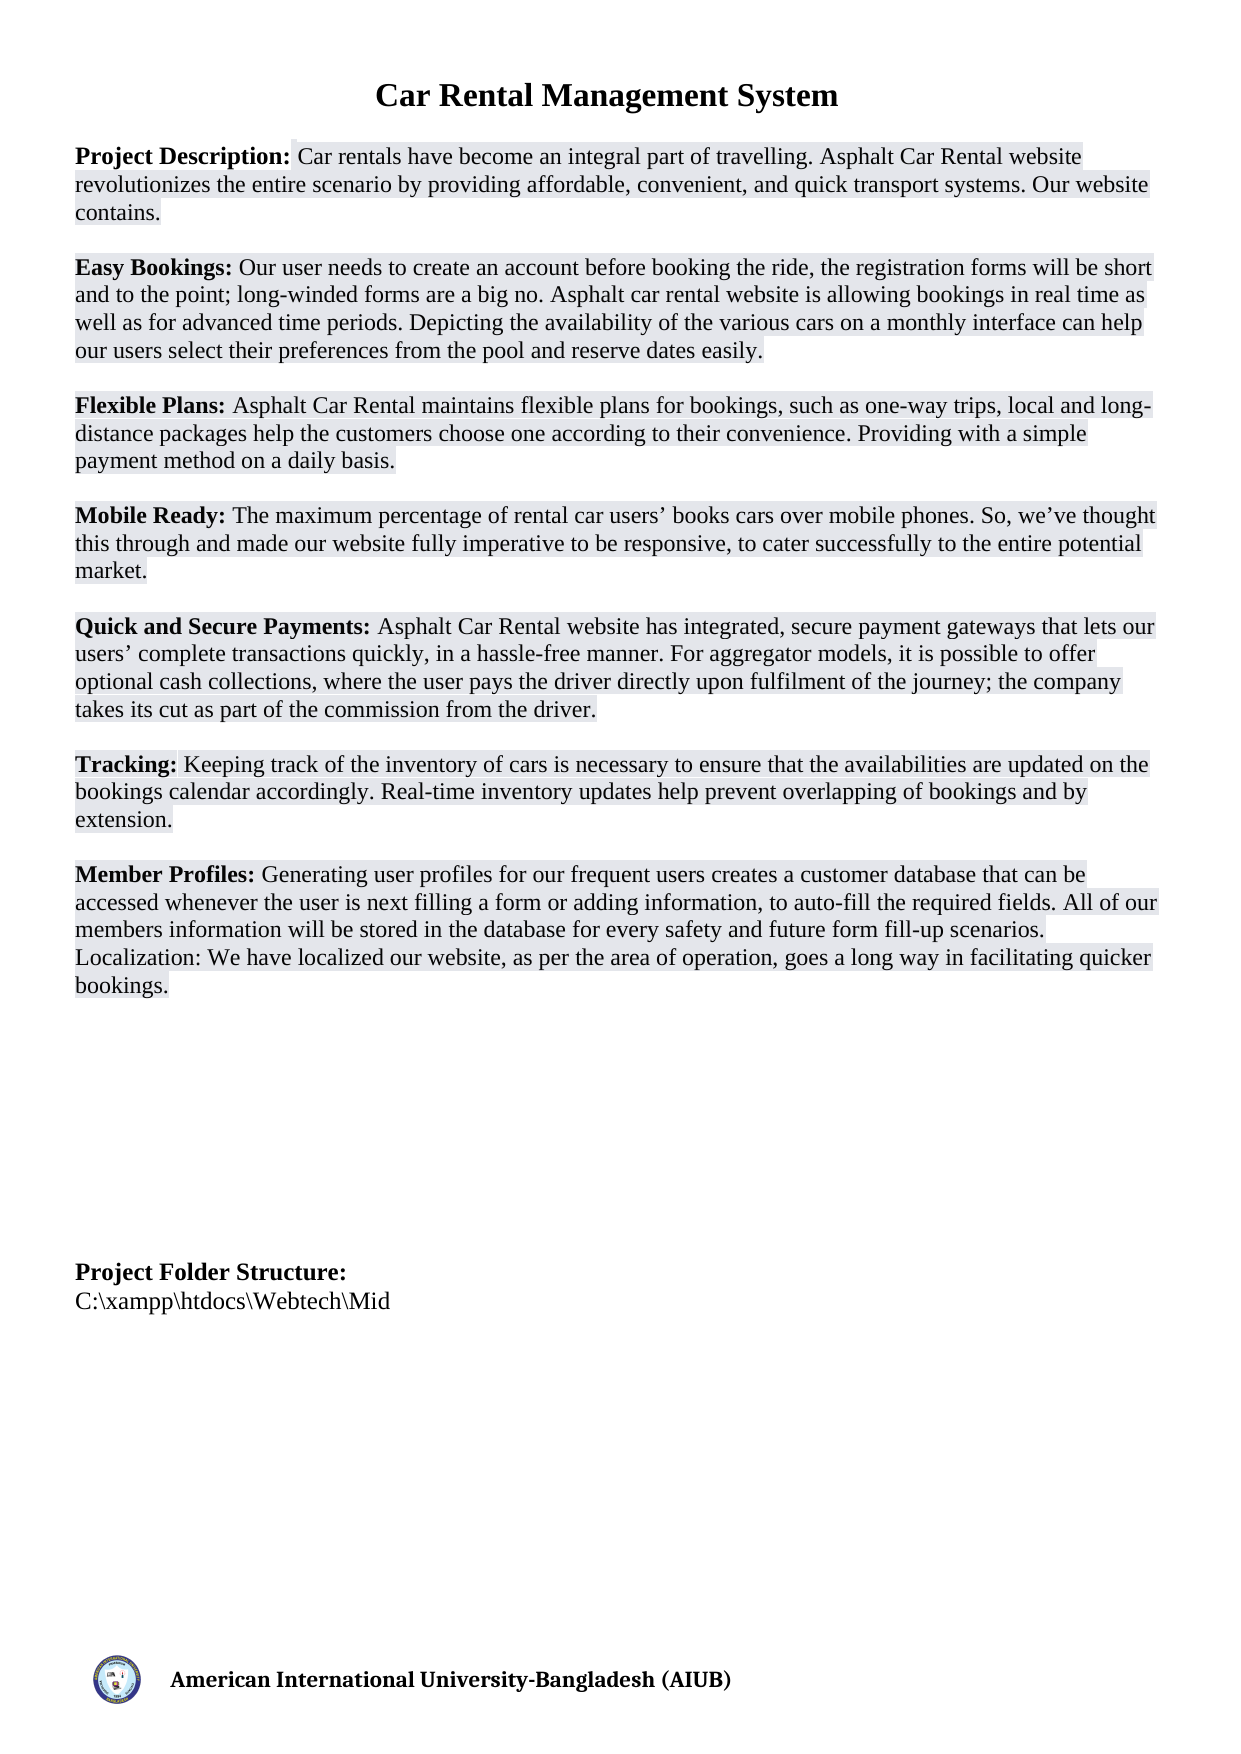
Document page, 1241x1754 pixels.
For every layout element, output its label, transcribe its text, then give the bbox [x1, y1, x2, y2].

picture [92, 1654, 142, 1705]
text Quick and Secure Payments: Asphalt Car Rental website has integrated, secure payment gateways that lets our users’ complete transactions quickly, in a hassle-free manner. For aggregator models, it is possible to offer optional cash collections, where the user pays the driver directly upon fulfilment of the journey; the company takes its cut as part of the commission from the driver. [75, 612, 1165, 722]
text Project Folder Structure: [75, 1257, 1165, 1286]
text Mobile Ready: The maximum percentage of rental car users’ books cars over mobile phones. So, we’ve thought this through and made our website fully imperative to be responsive, to cater successfully to the entire potential market. [147, 501, 1165, 584]
text Project Description: Car rentals have become an integral part of travelling. Asphalt Car Rental website revolutionizes the entire scenario by providing affordable, convenient, and quick transport systems. Our website contains. [161, 141, 1165, 225]
text C:\xampp\htdocs\Webtech\Mid [75, 1286, 1165, 1314]
text Easy Bookings: Our user needs to create an account before booking the ride, the registration forms will be short and to the point; long-winded forms are a big no. Asphalt car rental website is allowing bookings in real time as well as for advanced time periods. Depicting the availability of the various cars on a monthly interface can help our users select their preferences from the pool and reserve dates easily. [764, 253, 1165, 363]
text Tracking: Keeping track of the inventory of cars is necessary to ensure that the availabilities are updated on the bookings calendar accordingly. Real-time inventory updates help prevent overlapping of bookings and by extension. [75, 750, 1165, 833]
text Localization: We have localized our website, as per the area of operation, goes a long way in facilitating quicker bookings. [169, 943, 1165, 998]
text Flexible Plans: Asphalt Car Rental maintains flexible plans for bookings, such as one-way trips, local and long-distance packages help the customers choose one according to their convenience. Providing with a simple payment method on a daily basis. [75, 391, 1165, 474]
